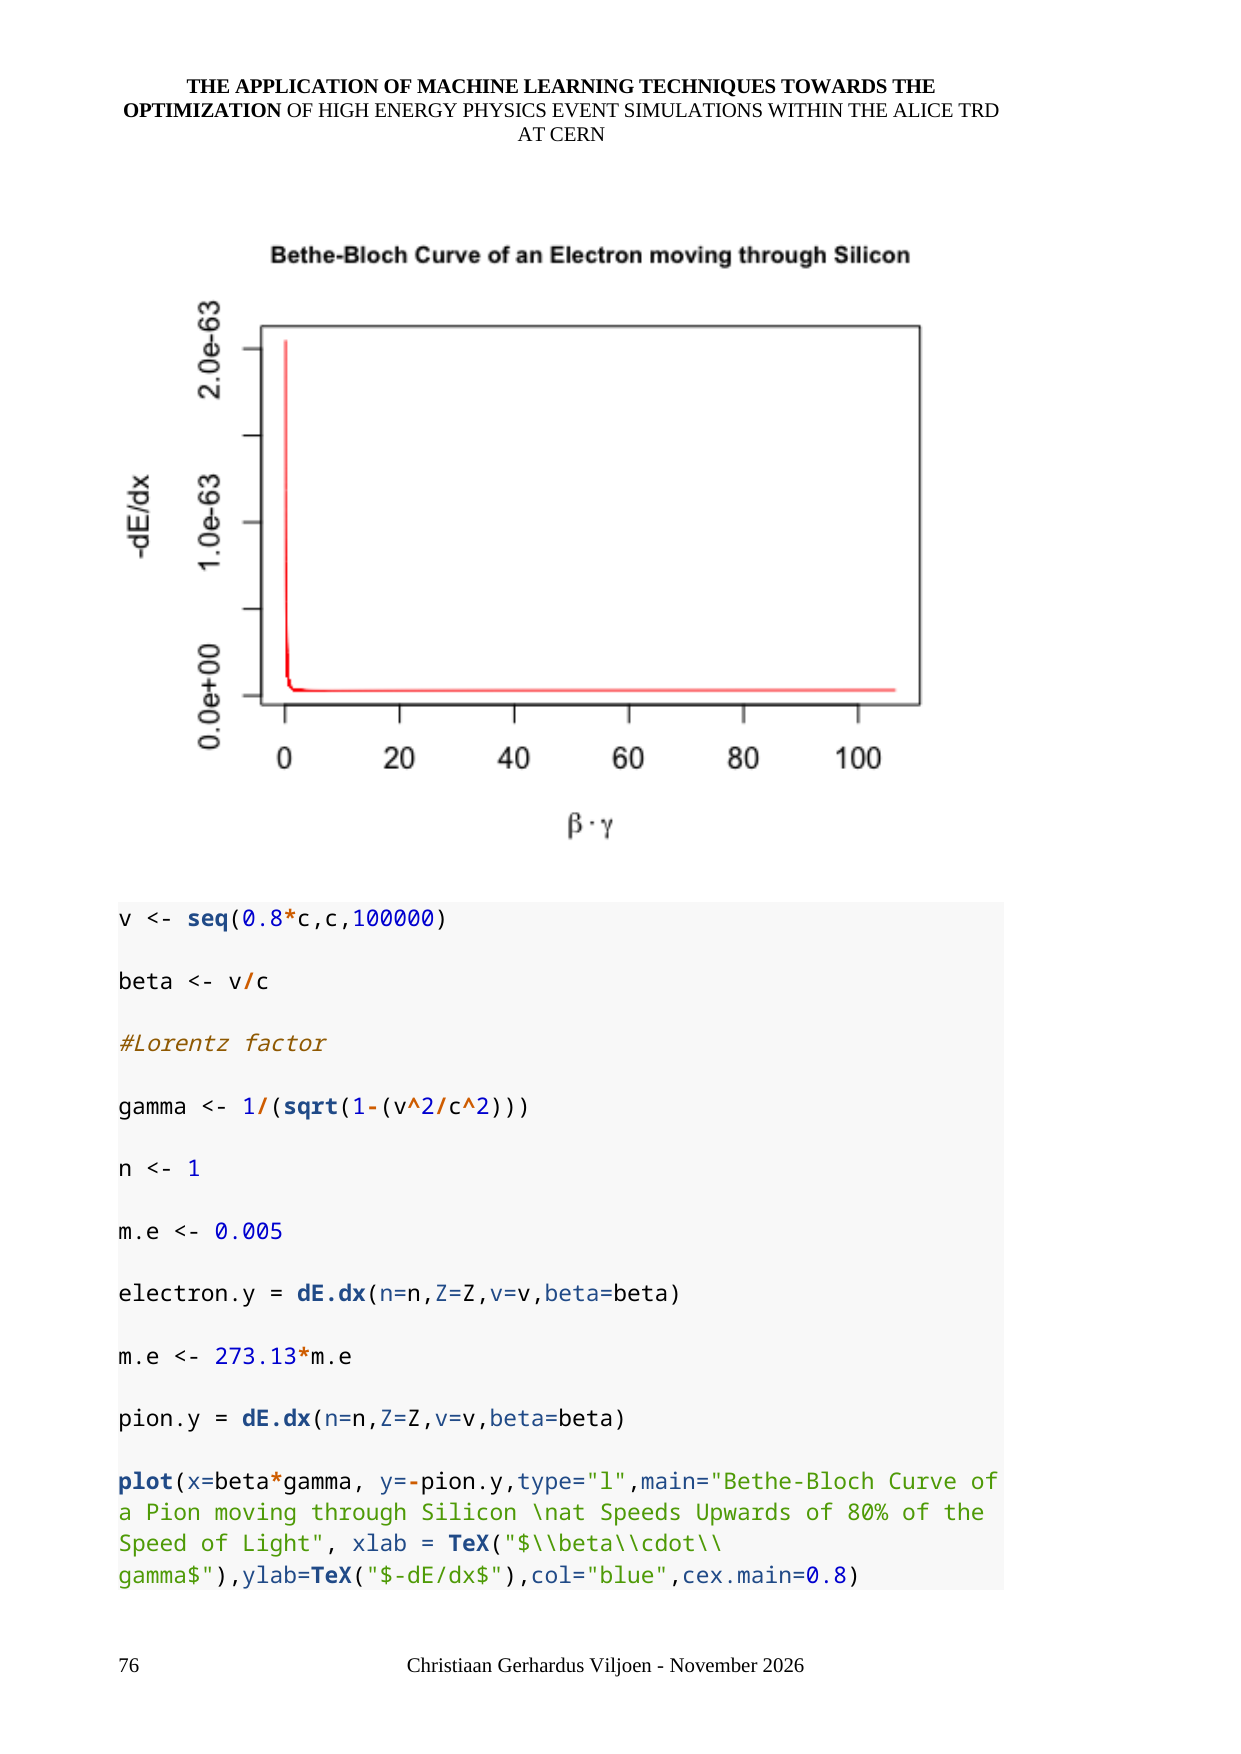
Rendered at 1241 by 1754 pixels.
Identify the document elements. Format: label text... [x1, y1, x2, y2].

picture [118, 183, 994, 884]
text v <- seq(0.8*c,c,100000) beta <- v/c #Lorentz factor gamma <- 1/(sqrt(1-(v^2/c^2))) n <- 1 m.e <- 0.005 electron.y = dE.dx(n=n,Z=Z,v=v,beta=beta) m.e <- 273.13*m.e pion.y = dE.dx(n=n,Z=Z,v=v,beta=beta) plot(x=beta*gamma, y=-pion.y,type="l",main="Bethe-Bloch Curve of a Pion moving through Silicon \nat Speeds Upwards of 80% of the Speed of Light", xlab = TeX("$\\beta\\cdot\\gamma$"),ylab=TeX("$-dE/dx$"),col="blue",cex.main=0.8) [118, 902, 1004, 1590]
